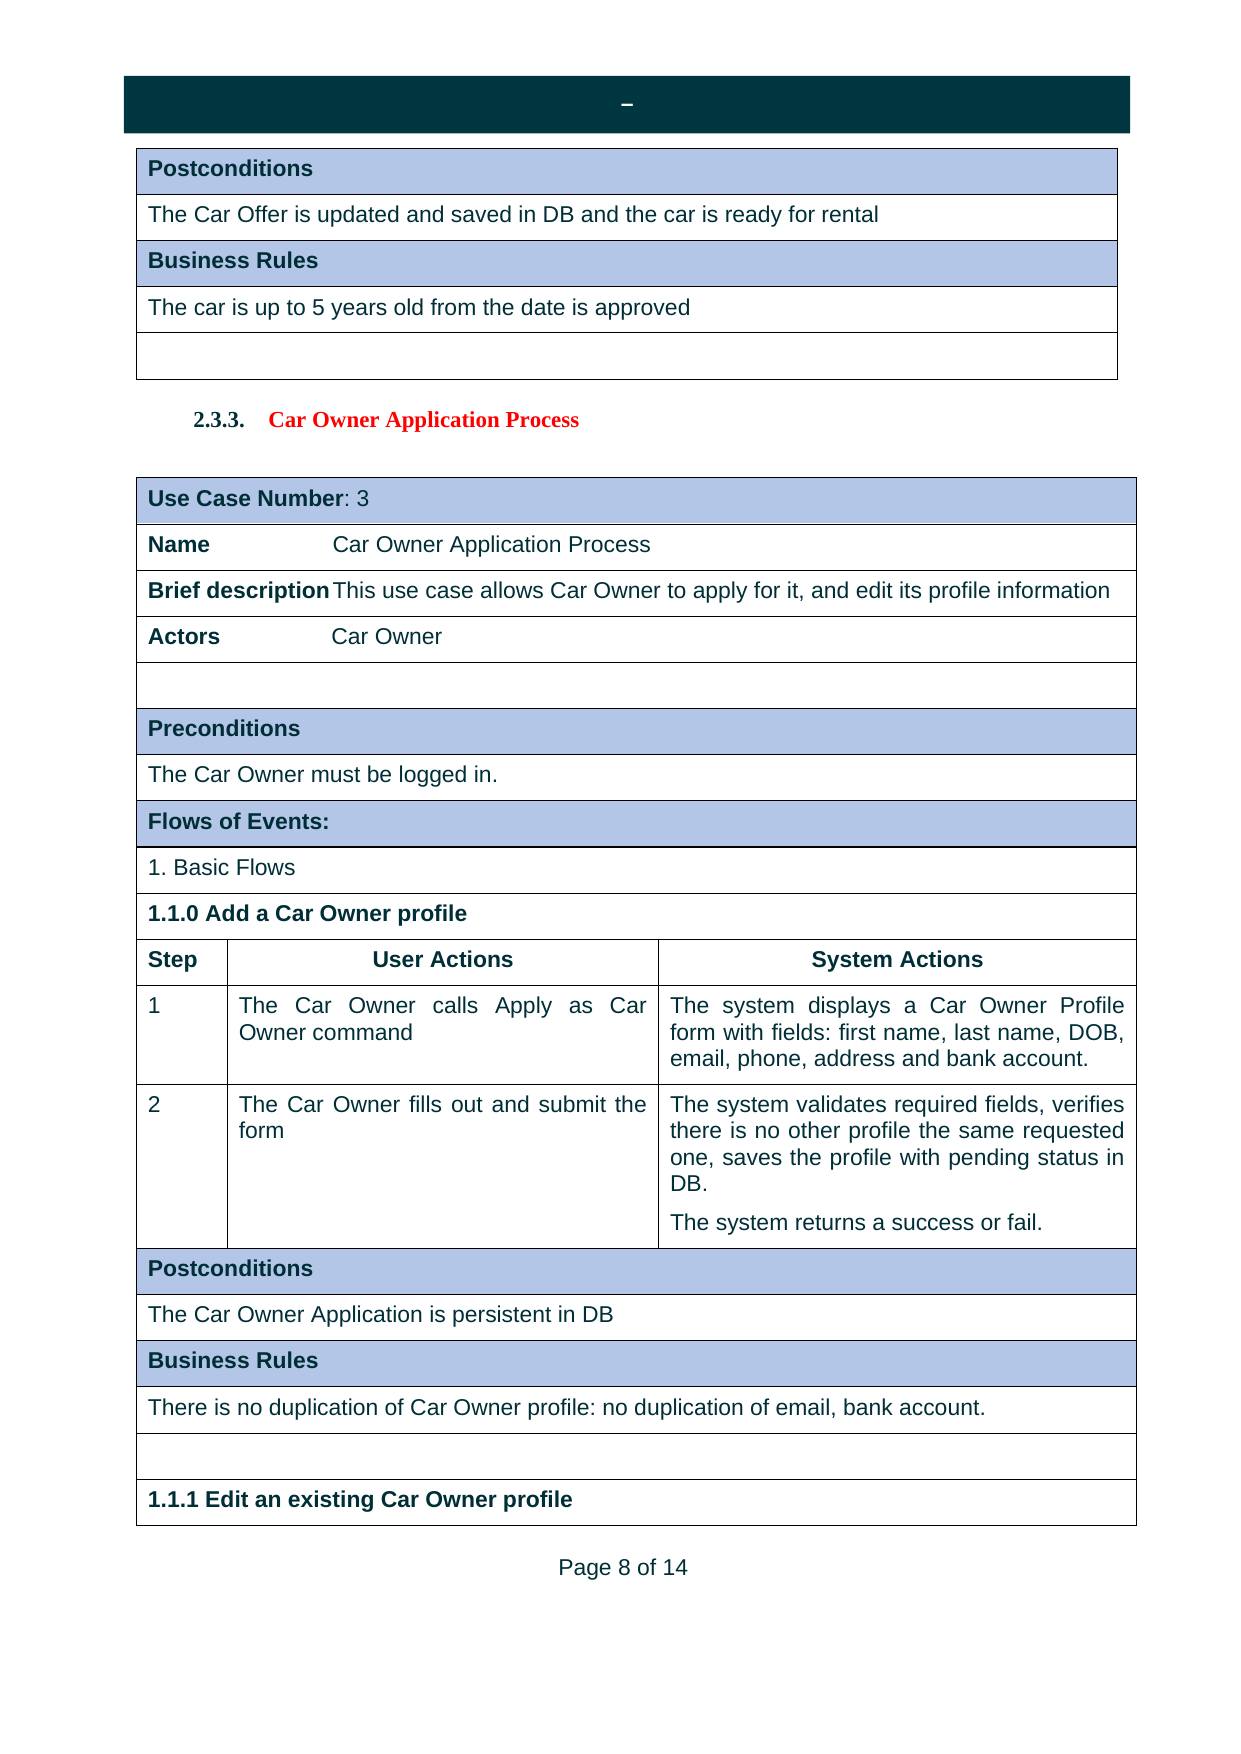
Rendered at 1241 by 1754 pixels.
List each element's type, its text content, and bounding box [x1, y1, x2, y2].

subtitle Car Owner Application Process [193, 406, 1128, 432]
table_cell Flows of Events: [137, 801, 1136, 846]
table_cell The system validates required fields, verifies there is no other profile the same requested one, saves the profile with pending status in DB. The system returns a success or fail. [659, 1085, 1136, 1248]
table_cell Postconditions [137, 149, 1117, 194]
table_cell [137, 663, 1136, 708]
table_cell User Actions [228, 940, 658, 985]
table_cell Postconditions [137, 1249, 1136, 1294]
table_cell The Car Owner must be logged in. [137, 755, 1136, 800]
table_cell 1.1.0 Add a Car Owner profile [137, 894, 1136, 939]
table_cell 1 [137, 986, 227, 1084]
table_cell Brief description This use case allows Car Owner to apply for it, and edit its profile information [137, 571, 1136, 616]
table_cell The Car Owner Application is persistent in DB [137, 1295, 1136, 1340]
table_cell Preconditions [137, 709, 1136, 754]
table_cell The Car Owner fills out and submit the form [228, 1085, 658, 1248]
table_cell [137, 1434, 1136, 1478]
table_cell Business Rules [137, 241, 1117, 286]
table_cell The system displays a Car Owner Profile form with fields: first name, last name, DOB, email, phone, address and bank account. [659, 986, 1136, 1084]
table_cell 1.1.1 Edit an existing Car Owner profile [137, 1480, 1136, 1525]
table_cell 2 [137, 1085, 227, 1248]
table_cell The car is up to 5 years old from the date is approved [137, 287, 1117, 332]
table_cell The Car Offer is updated and saved in DB and the car is ready for rental [137, 195, 1117, 240]
table_cell Name Car Owner Application Process [137, 525, 1136, 569]
table_cell Step [137, 940, 227, 985]
table_header Use Case Number: 3 [137, 478, 1136, 523]
table_cell The Car Owner calls Apply as Car Owner command [228, 986, 658, 1084]
table_cell 1. Basic Flows [137, 848, 1136, 893]
table_cell System Actions [659, 940, 1136, 985]
table_cell [137, 333, 1117, 378]
table_cell There is no duplication of Car Owner profile: no duplication of email, bank account. [137, 1387, 1136, 1432]
table_cell Business Rules [137, 1341, 1136, 1386]
table_cell Actors Car Owner [137, 617, 1136, 662]
